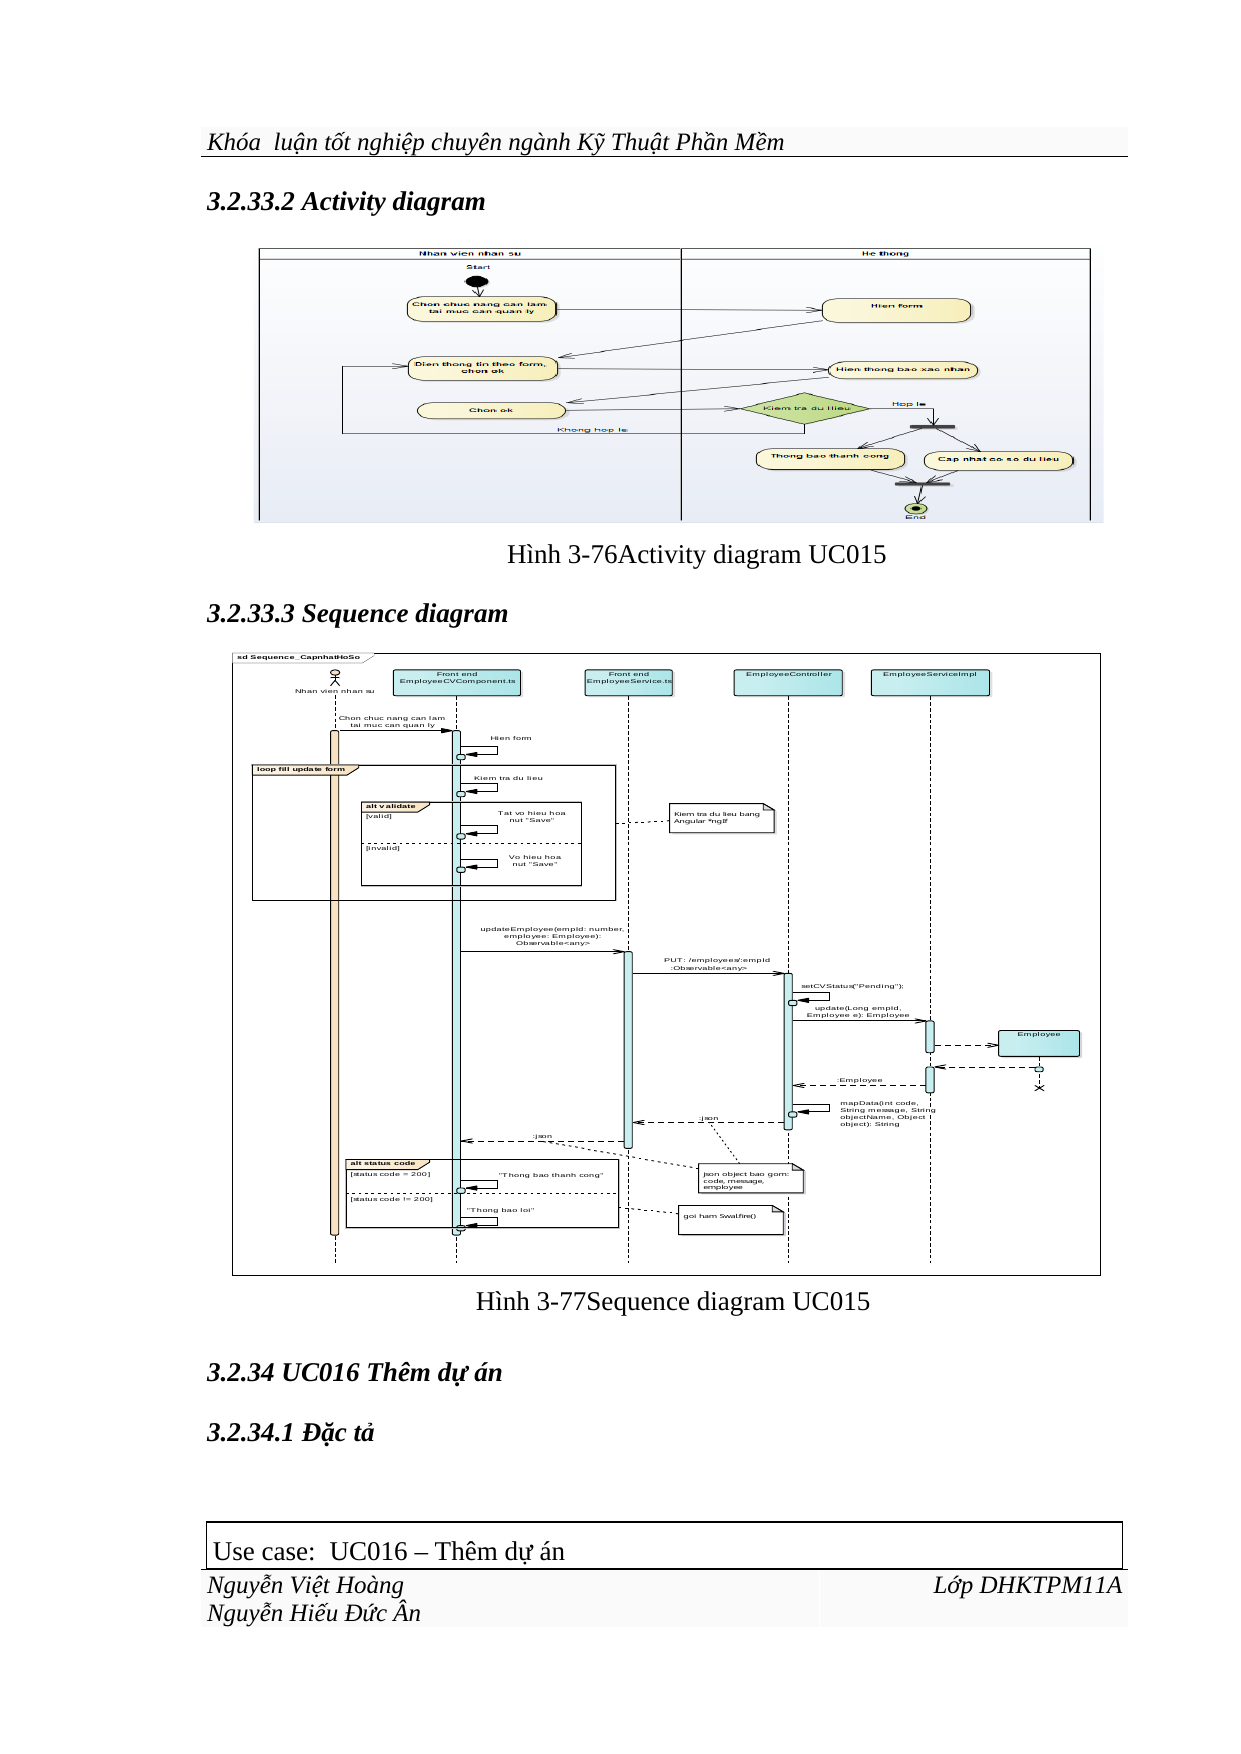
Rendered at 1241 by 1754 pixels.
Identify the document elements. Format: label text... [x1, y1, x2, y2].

subtitle Sequence diagram [207, 597, 1122, 628]
picture [253, 244, 1104, 523]
subtitle Activity diagram [207, 185, 1122, 216]
subtitle Đặc tả [207, 1416, 1122, 1447]
subtitle UC016 Thêm dự án [207, 656, 1122, 1388]
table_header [207, 1523, 1122, 1568]
